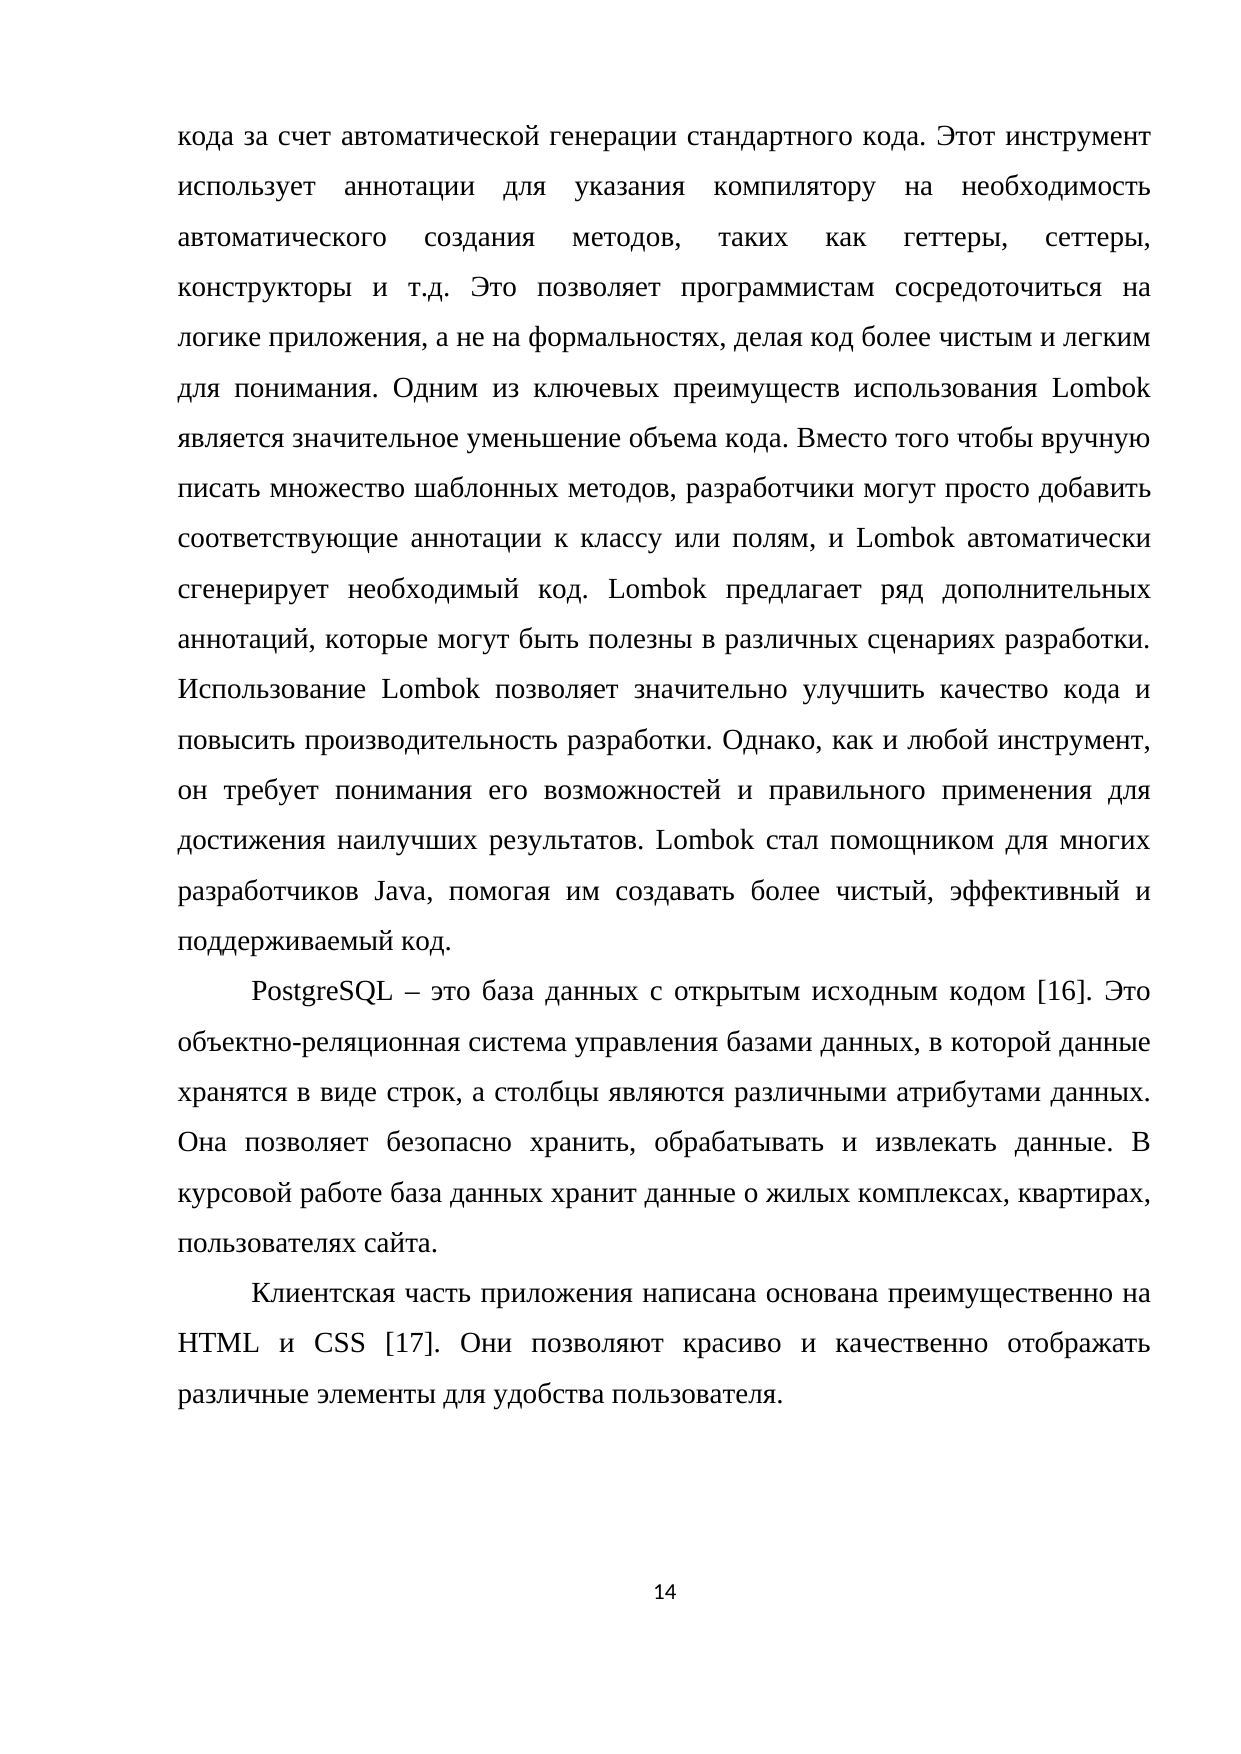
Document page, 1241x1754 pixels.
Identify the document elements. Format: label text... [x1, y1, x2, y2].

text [177, 118, 1152, 957]
text Клиентская часть приложения написана основана преимущественно на HTML и CSS [17]. Они позволяют красиво и качественно отображать различные элементы для удобства пользователя. [177, 1275, 1152, 1409]
text PostgreSQL – это база данных с открытым исходным кодом [16]. Это объектно-реляционная система управления базами данных, в которой данные хранятся в виде строк, а столбцы являются различными атрибутами данных. Она позволяет безопасно хранить, обрабатывать и извлекать данные. В курсовой работе база данных хранит данные о жилых комплексах, квартирах, пользователях сайта. [177, 973, 1152, 1258]
